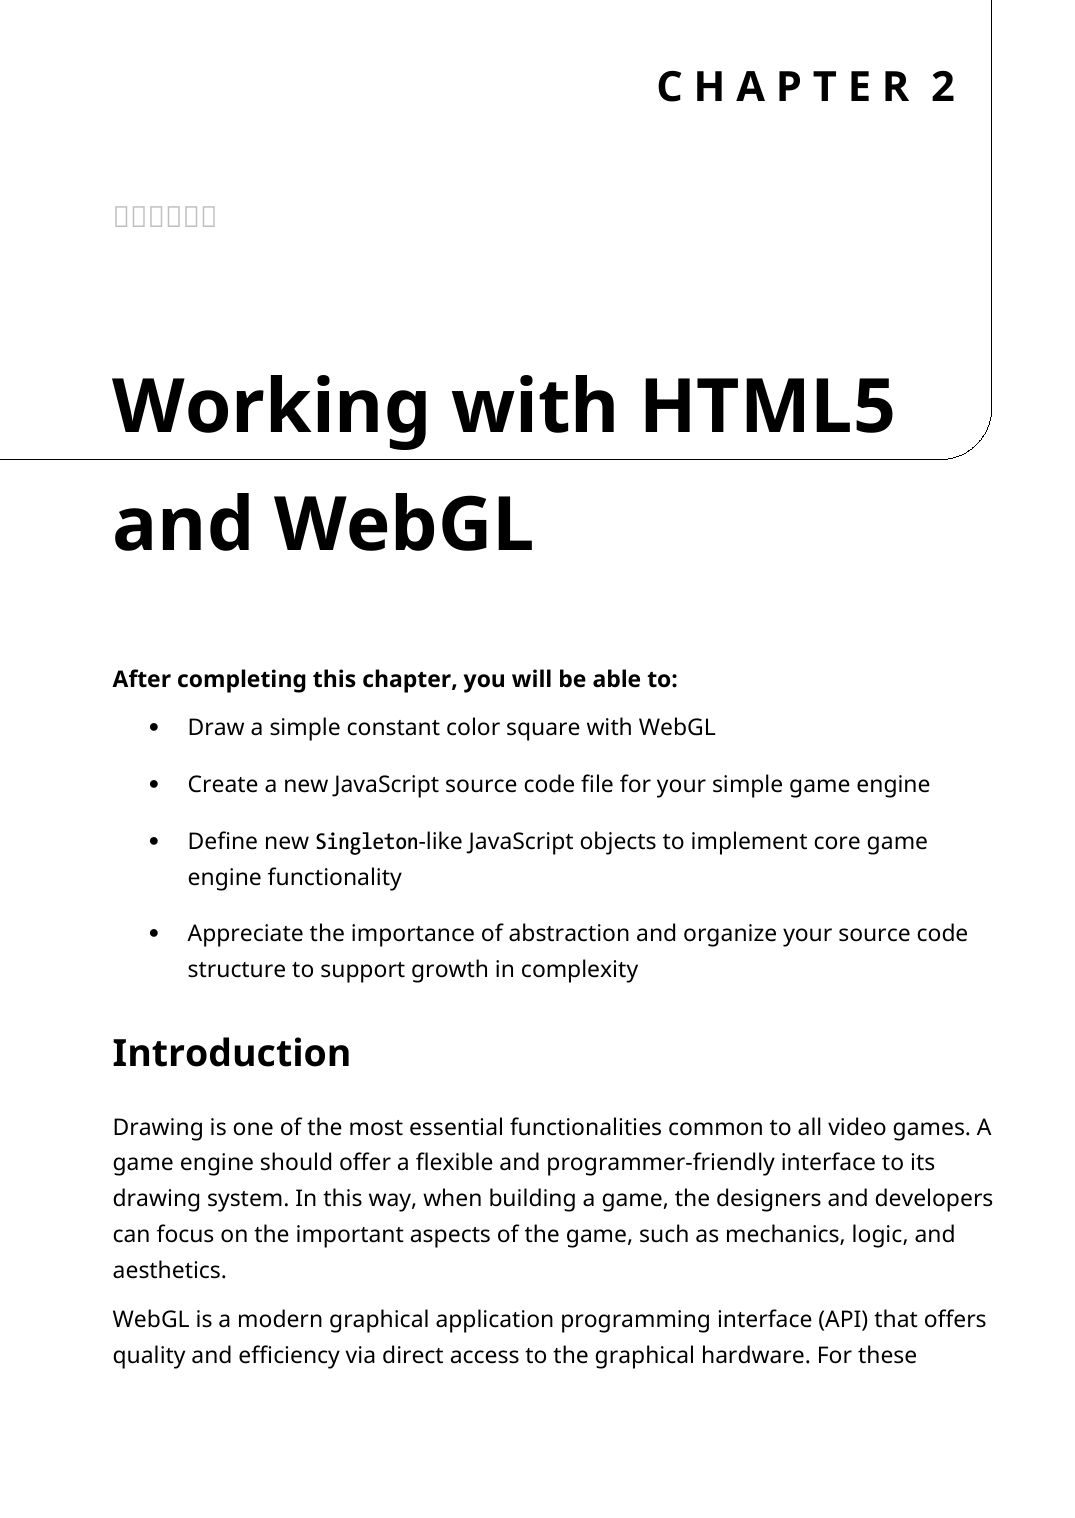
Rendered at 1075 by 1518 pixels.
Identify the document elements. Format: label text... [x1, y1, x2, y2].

text Draw a simple constant color square with WebGL [150, 711, 1000, 742]
title Working with HTML5 and WebGL [112, 353, 1000, 572]
text Create a new JavaScript source code file for your simple game engine [150, 768, 1000, 799]
text After completing this chapter, you will be able to: [112, 663, 1000, 694]
text Appreciate the importance of abstraction and organize your source code structure to support growth in complexity [150, 917, 1000, 984]
text Define new Singleton-like JavaScript objects to implement core game engine functionality [150, 825, 1000, 892]
text Drawing is one of the most essential functionalities common to all video games. A game engine should offer a flexible and programmer-friendly interface to its drawing system. In this way, when building a game, the designers and developers can focus on the important aspects of the game, such as mechanics, logic, and aesthetics. [112, 1110, 1000, 1285]
subtitle Introduction [112, 1027, 1000, 1078]
